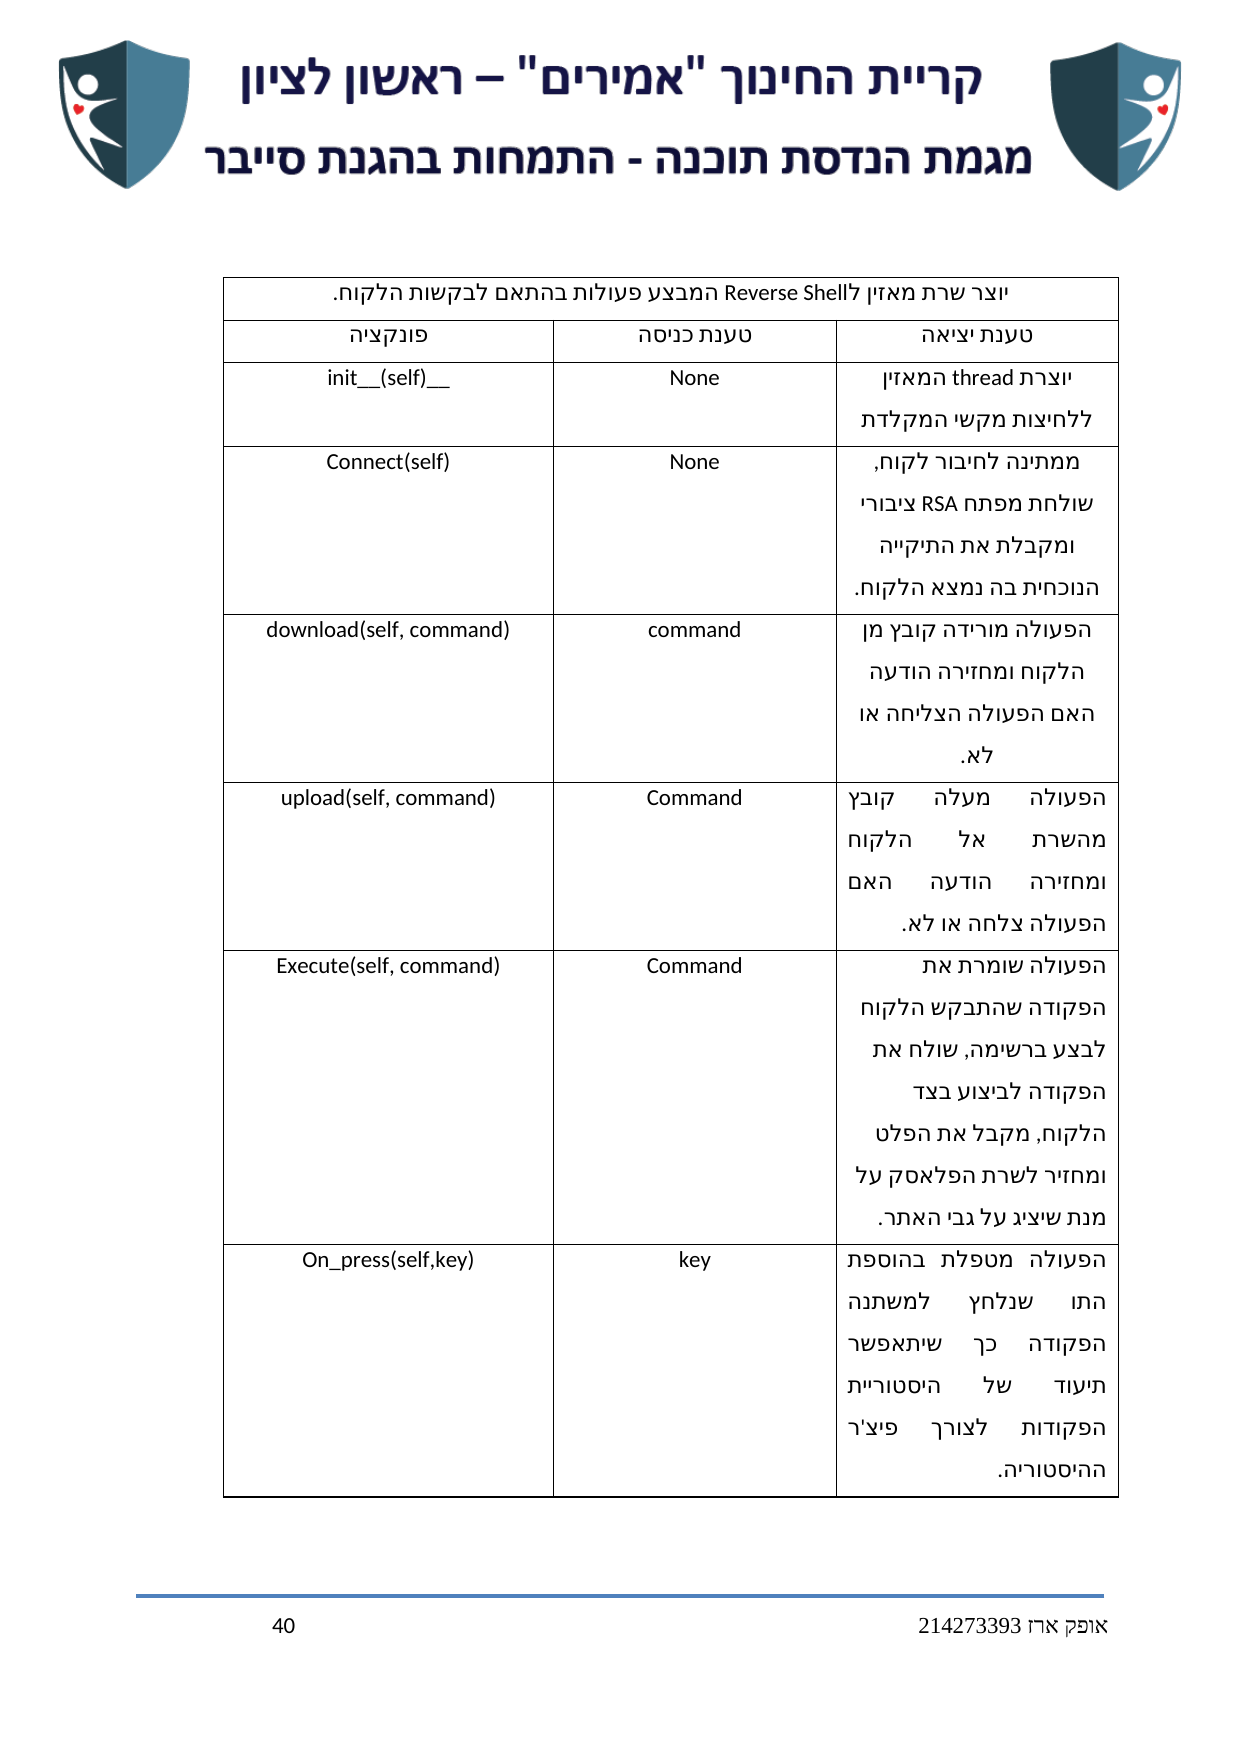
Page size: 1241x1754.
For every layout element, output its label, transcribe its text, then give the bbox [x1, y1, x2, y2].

table_cell Execute(self, command) [224, 951, 553, 1244]
table_cell פונקציה [224, 321, 553, 362]
table_cell None [554, 363, 836, 446]
table_cell ממתינה לחיבור לקוח, שולחת מפתח RSA ציבורי ומקבלת את התיקייה הנוכחית בה נמצא הלקוח. [837, 447, 1118, 614]
table_cell טענת כניסה [554, 321, 836, 362]
table_cell key [554, 1245, 836, 1496]
table_cell טענת יציאה [837, 321, 1118, 362]
table_cell הפעולה מטפלת בהוספת התו שנלחץ למשתנה הפקודה כך שיתאפשר תיעוד של היסטוריית הפקודות לצורך פיצ'ר ההיסטוריה. [837, 1245, 1118, 1496]
table_cell הפעולה מורידה קובץ מן הלקוח ומחזירה הודעה האם הפעולה הצליחה או לא. [837, 615, 1118, 782]
table_cell יוצרת thread המאזין ללחיצות מקשי המקלדת [837, 363, 1118, 446]
table_cell upload(self, command) [224, 783, 553, 950]
table_cell command [554, 615, 836, 782]
table_cell Command [554, 783, 836, 950]
table_cell הפעולה שומרת את הפקודה שהתבקש הלקוח לבצע ברשימה, שולח את הפקודה לביצוע בצד הלקוח, מקבל את הפלט ומחזיר לשרת הפלאסק על מנת שיציג על גבי האתר. [837, 951, 1118, 1244]
table_cell On_press(self,key) [224, 1245, 553, 1496]
table_cell הפעולה מעלה קובץ מהשרת אל הלקוח ומחזירה הודעה האם הפעולה צלחה או לא. [837, 783, 1118, 950]
table_header יוצר שרת מאזין לReverse Shell המבצע פעולות בהתאם לבקשות הלקוח. [224, 278, 1118, 319]
table_cell __init__(self) [224, 363, 553, 446]
table_cell None [554, 447, 836, 614]
table_cell Command [554, 951, 836, 1244]
table_cell download(self, command) [224, 615, 553, 782]
picture [58, 40, 1182, 192]
table_cell Connect(self) [224, 447, 553, 614]
